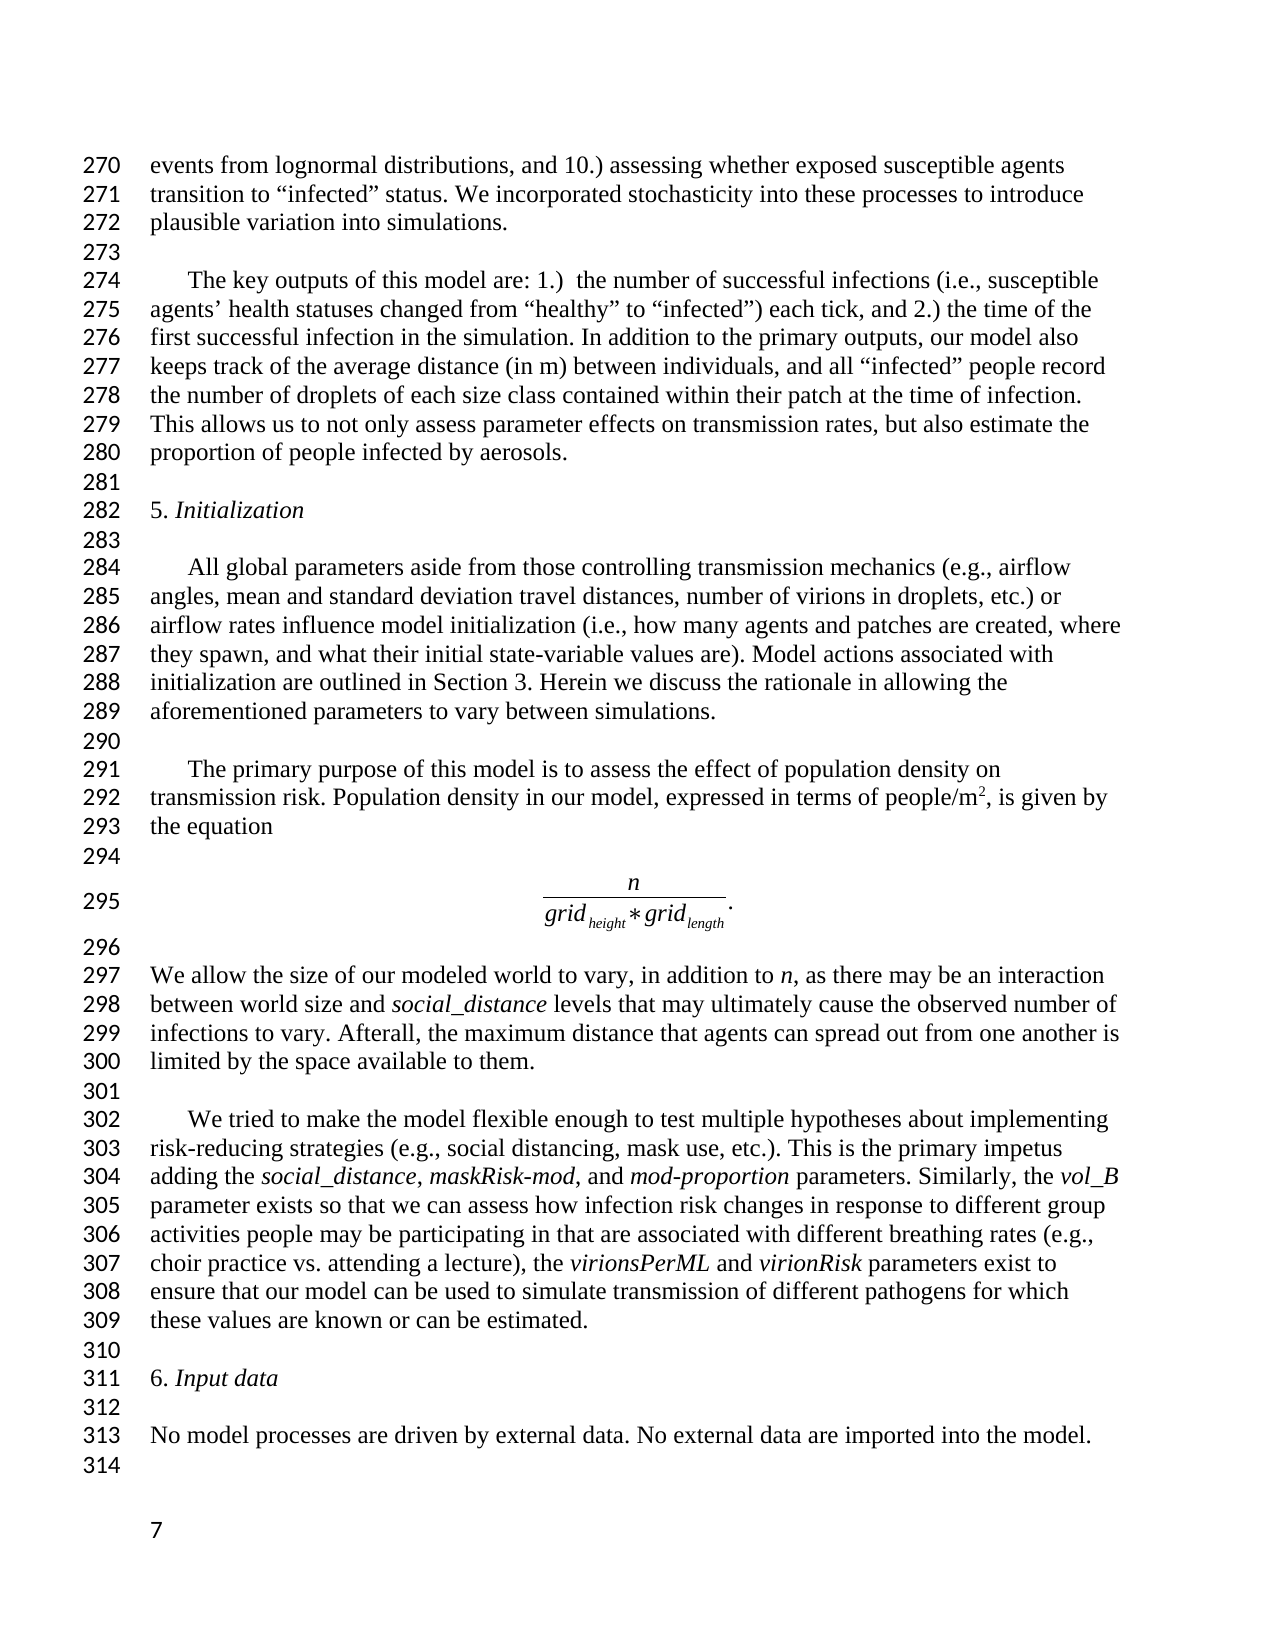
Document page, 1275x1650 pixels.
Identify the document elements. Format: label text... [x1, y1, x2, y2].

text No model processes are driven by external data. No external data are imported into the model. [150, 1420, 1125, 1449]
text . [150, 869, 1125, 931]
text The primary purpose of this model is to assess the effect of population density on transmission risk. Population density in our model, expressed in terms of people/m2, is given by the equation [150, 754, 1125, 840]
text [150, 150, 1125, 236]
text 5. Initialization [150, 495, 1125, 524]
text 6. Input data [150, 1363, 1125, 1391]
text We tried to make the model flexible enough to test multiple hypotheses about implementing risk-reducing strategies (e.g., social distancing, mask use, etc.). This is the primary impetus adding the social_distance, maskRisk-mod, and mod-proportion parameters. Similarly, the vol_B parameter exists so that we can assess how infection risk changes in response to different group activities people may be participating in that are associated with different breathing rates (e.g., choir practice vs. attending a lecture), the virionsPerML and virionRisk parameters exist to ensure that our model can be used to simulate transmission of different pathogens for which these values are known or can be estimated. [150, 1104, 1125, 1334]
text We allow the size of our modeled world to vary, in addition to n, as there may be an interaction between world size and social_distance levels that may ultimately cause the observed number of infections to vary. Afterall, the maximum distance that agents can spread out from one another is limited by the space available to them. [150, 960, 1125, 1075]
text All global parameters aside from those controlling transmission mechanics (e.g., airflow angles, mean and standard deviation travel distances, number of virions in droplets, etc.) or airflow rates influence model initialization (i.e., how many agents and patches are created, where they spawn, and what their initial state-variable values are). Model actions associated with initialization are outlined in Section 3. Herein we discuss the rationale in allowing the aforementioned parameters to vary between simulations. [150, 552, 1125, 725]
text The key outputs of this model are: 1.) the number of successful infections (i.e., susceptible agents’ health statuses changed from “healthy” to “infected”) each tick, and 2.) the time of the first successful infection in the simulation. In addition to the primary outputs, our model also keeps track of the average distance (in m) between individuals, and all “infected” people record the number of droplets of each size class contained within their patch at the time of infection. This allows us to not only assess parameter effects on transmission rates, but also estimate the proportion of people infected by aerosols. [150, 265, 1125, 466]
